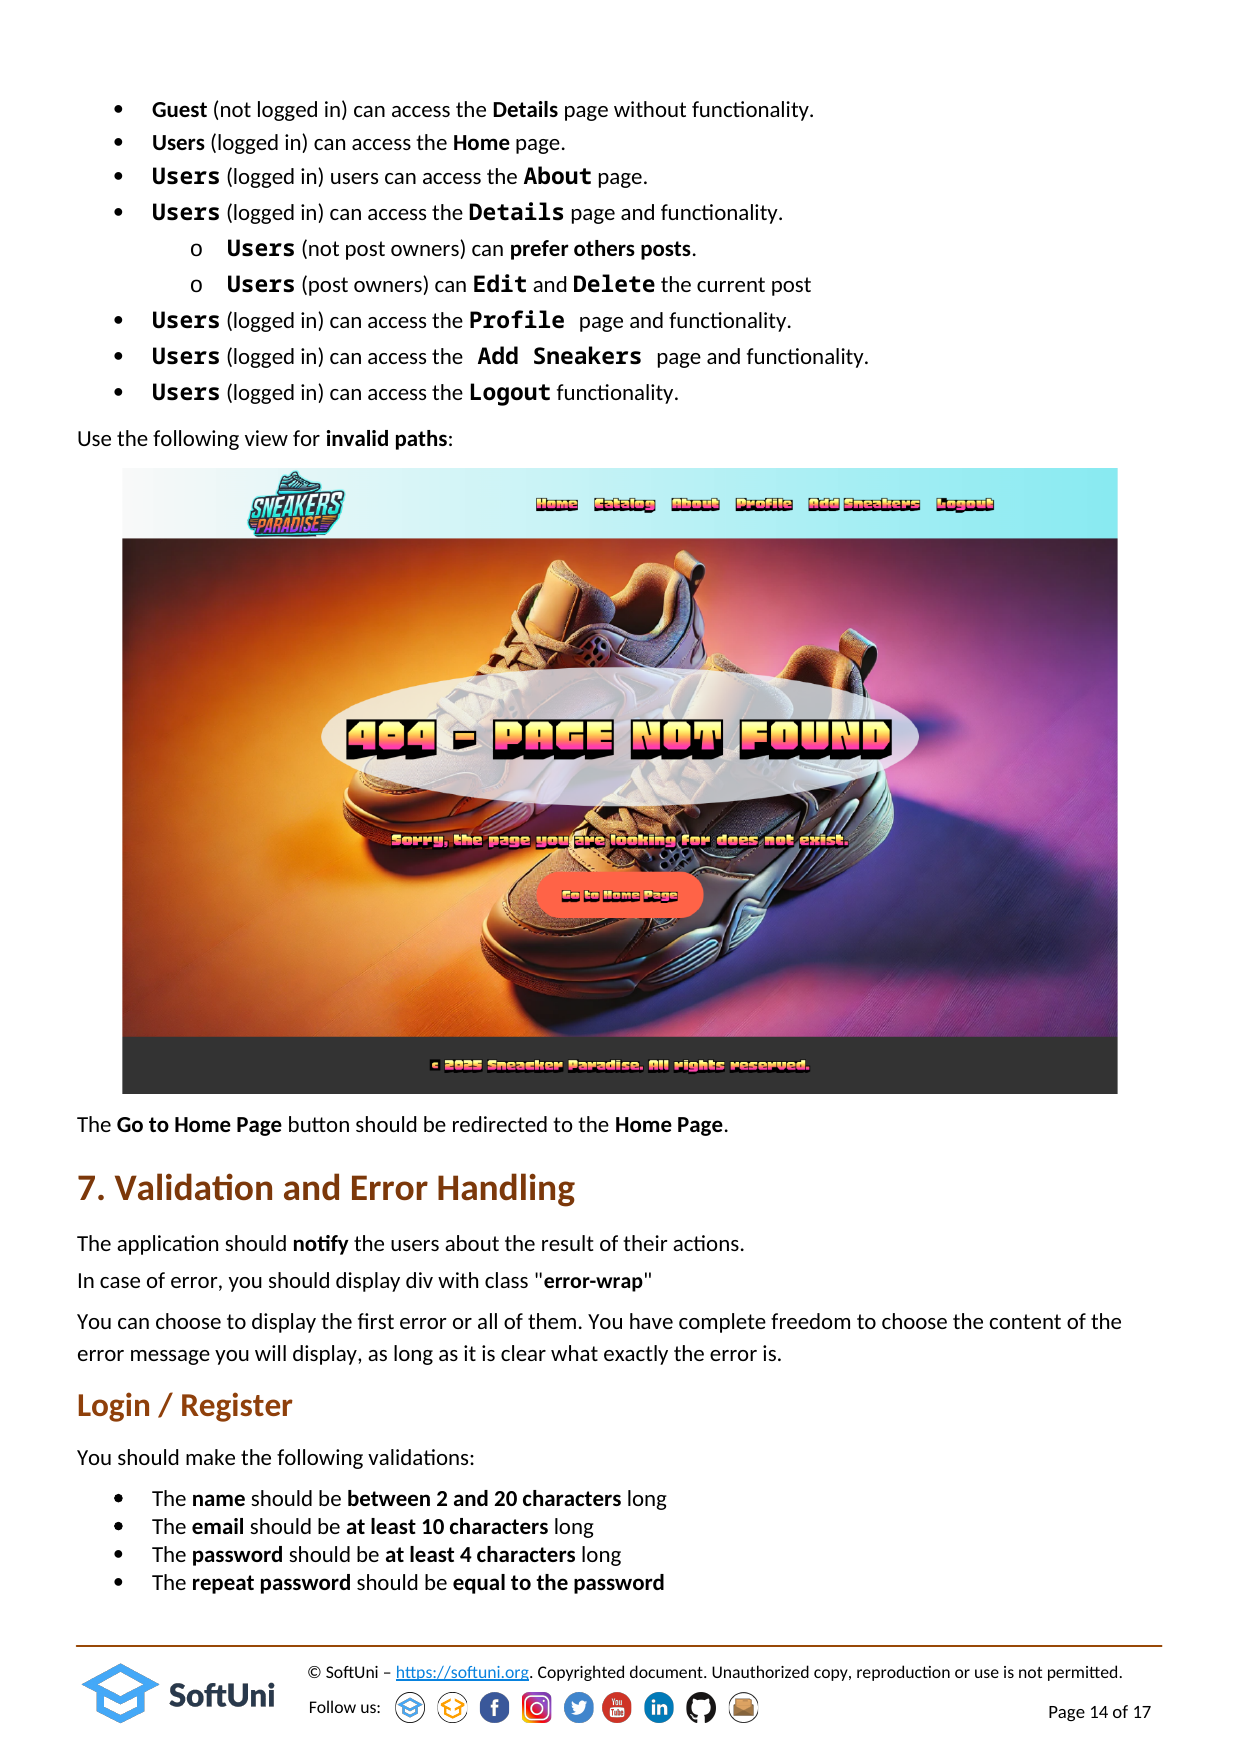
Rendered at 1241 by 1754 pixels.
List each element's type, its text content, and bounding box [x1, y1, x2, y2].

list Users (logged in) can access the Logout functionality. [114, 376, 1163, 407]
picture [564, 1692, 594, 1723]
picture [686, 1692, 716, 1723]
subtitle Login / Register [77, 1384, 1163, 1425]
list Users (logged in) can access the Details page and functionality. [114, 196, 1163, 227]
picture [602, 1692, 632, 1723]
list Users (logged in) can access the Profile page and functionality. [114, 304, 1163, 335]
picture [644, 1692, 653, 1701]
list Users (post owners) can Edit and Delete the current post [189, 268, 1163, 299]
list Guest (not logged in) can access the Details page without functionality. [114, 95, 1163, 123]
picture [658, 1705, 667, 1714]
picture [665, 1692, 674, 1701]
list Users (logged in) can access the Add Sneakers page and functionality. [114, 340, 1163, 371]
list Users (logged in) can access the Home page. [114, 128, 1163, 156]
list The name should be between 2 and 20 characters long [114, 1484, 1163, 1512]
subtitle Validation and Error Handling [77, 1163, 1163, 1209]
list Users (logged in) users can access the About page. [114, 160, 1163, 191]
picture [479, 1692, 510, 1723]
text You should make the following validations: [77, 1443, 1163, 1471]
picture [395, 1692, 425, 1723]
subtitle You can choose to display the first error or all of them. You have complete freedom to choose the content of the error message you will display, as long as it is clear what exactly the error is. [77, 1307, 1163, 1367]
subtitle The application should notify the users about the result of their actions. [77, 1229, 1163, 1257]
text Use the following view for invalid paths: [77, 424, 1163, 452]
text In case of error, you should display div with class "error-wrap" [77, 1265, 1163, 1295]
list Users (not post owners) can prefer others posts. [189, 232, 1163, 263]
picture [728, 1692, 759, 1723]
picture [75, 1658, 281, 1729]
picture [644, 1714, 653, 1723]
picture [665, 1714, 674, 1723]
text The Go to Home Page button should be redirected to the Home Page. [77, 1110, 1163, 1138]
list The repeat password should be equal to the password [114, 1568, 1163, 1596]
list The password should be at least 4 characters long [114, 1540, 1163, 1568]
list The email should be at least 10 characters long [114, 1512, 1163, 1540]
picture [522, 1692, 552, 1723]
picture [122, 468, 1118, 1094]
picture [437, 1692, 468, 1723]
